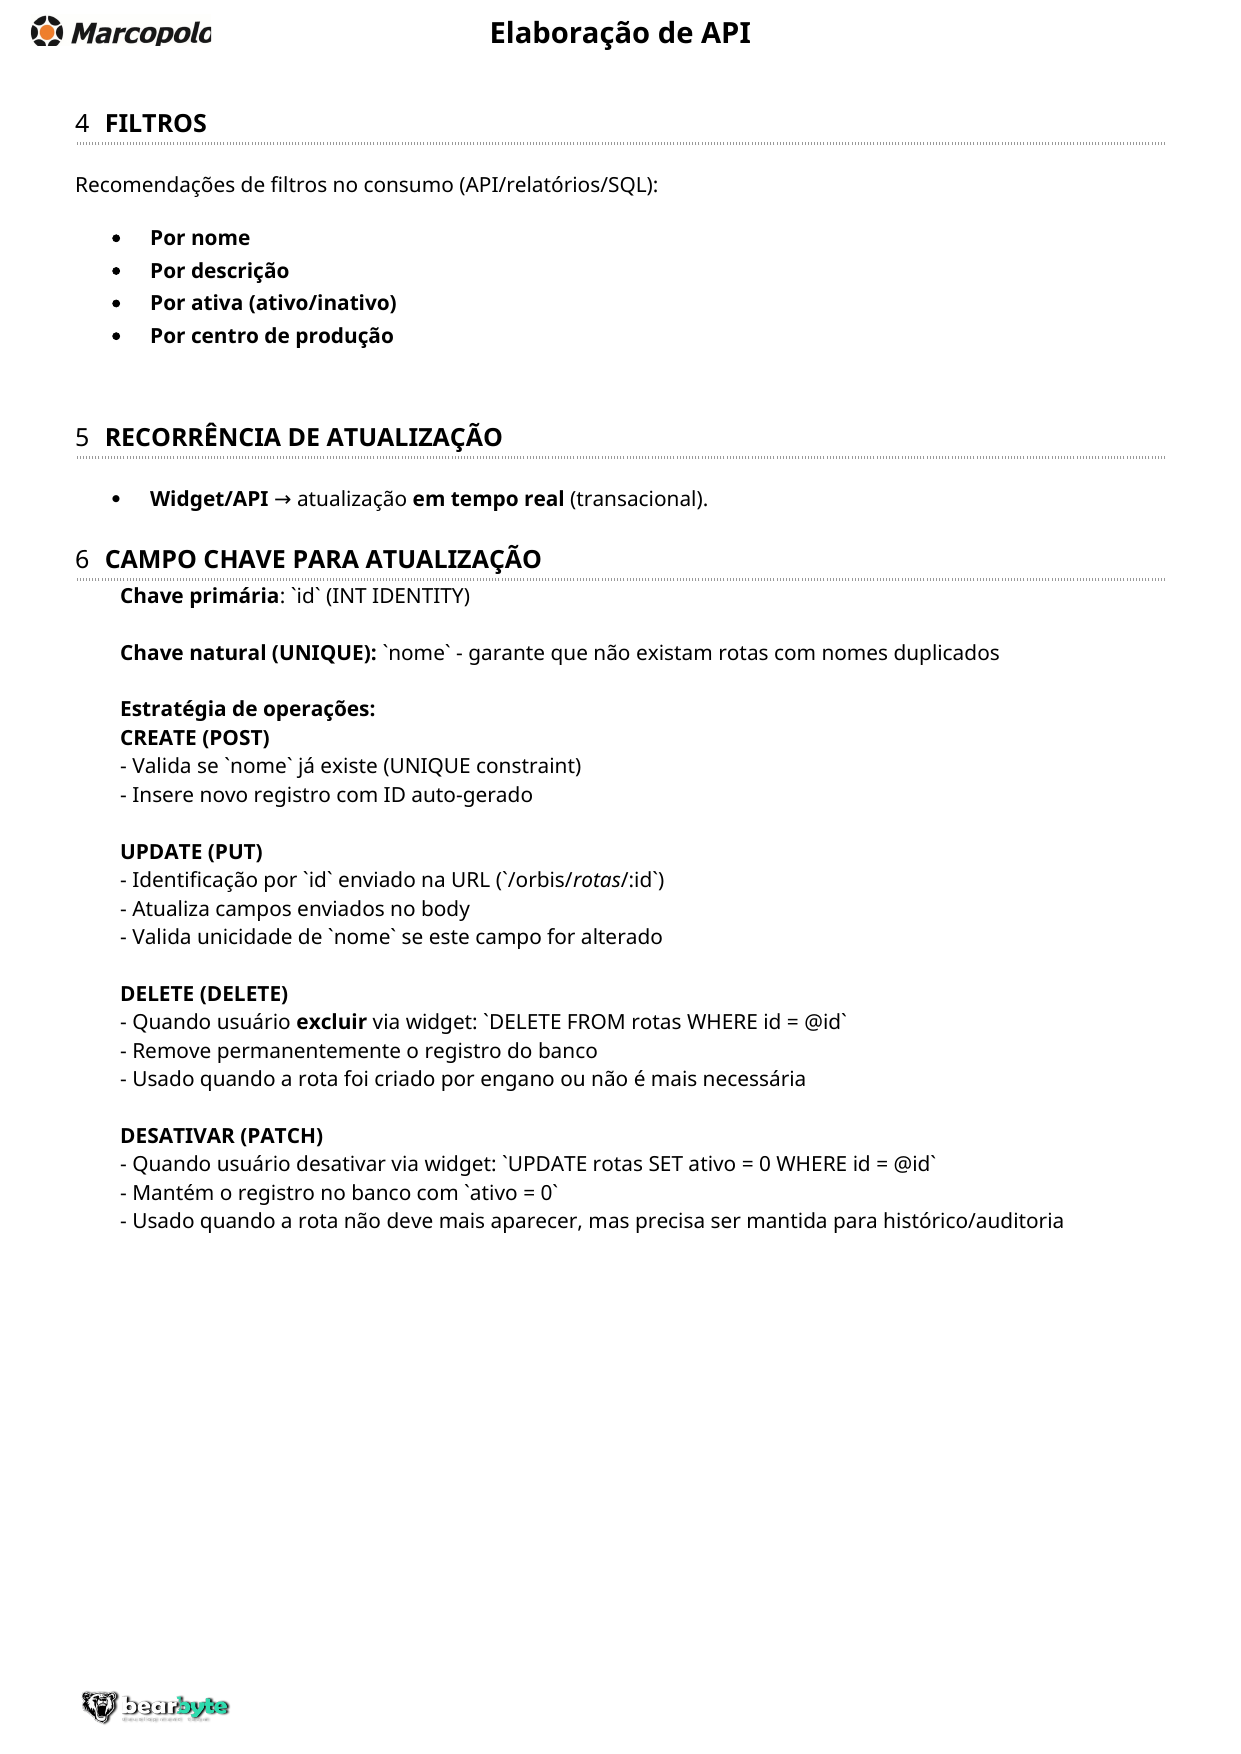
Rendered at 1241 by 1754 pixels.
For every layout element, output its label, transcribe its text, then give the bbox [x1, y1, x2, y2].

text CREATE (POST) [120, 723, 1165, 751]
text Recomendações de filtros no consumo (API/relatórios/SQL): [75, 170, 1165, 198]
subtitle FILTROS [75, 106, 1165, 145]
text - Quando usuário excluir via widget: `DELETE FROM rotas WHERE id = @id` [120, 1007, 1165, 1036]
text DELETE (DELETE) [120, 979, 1165, 1007]
list Widget/API → atualização em tempo real (transacional). [112, 484, 1165, 512]
text - Valida se `nome` já existe (UNIQUE constraint) [120, 751, 1165, 780]
text - Quando usuário desativar via widget: `UPDATE rotas SET ativo = 0 WHERE id = @id` [120, 1149, 1165, 1178]
text Estratégia de operações: [120, 694, 1165, 723]
text Chave natural (UNIQUE): `nome` - garante que não existam rotas com nomes duplicados [120, 638, 1165, 666]
text - Usado quando a rota foi criado por engano ou não é mais necessária [120, 1064, 1165, 1093]
list Por ativa (ativo/inativo) [112, 288, 1165, 317]
text - Identificação por `id` enviado na URL (`/orbis/rotas/:id`) [120, 865, 1165, 894]
list Por descrição [112, 256, 1165, 284]
text - Valida unicidade de `nome` se este campo for alterado [120, 922, 1165, 951]
text - Mantém o registro no banco com `ativo = 0` [120, 1178, 1165, 1206]
list Por centro de produção [112, 321, 1165, 349]
subtitle RECORRÊNCIA DE ATUALIZAÇÃO [75, 420, 1165, 459]
text - Usado quando a rota não deve mais aparecer, mas precisa ser mantida para histórico/auditoria [120, 1206, 1165, 1235]
text - Insere novo registro com ID auto-gerado [120, 780, 1165, 808]
text - Remove permanentemente o registro do banco [120, 1036, 1165, 1064]
picture [29, 14, 211, 46]
text - Atualiza campos enviados no body [120, 894, 1165, 922]
text DESATIVAR (PATCH) [120, 1121, 1165, 1149]
text Chave primária: `id` (INT IDENTITY) [120, 581, 1165, 609]
subtitle CAMPO CHAVE PARA ATUALIZAÇÃO [75, 542, 1165, 581]
text UPDATE (PUT) [120, 837, 1165, 865]
list Por nome [112, 223, 1165, 252]
